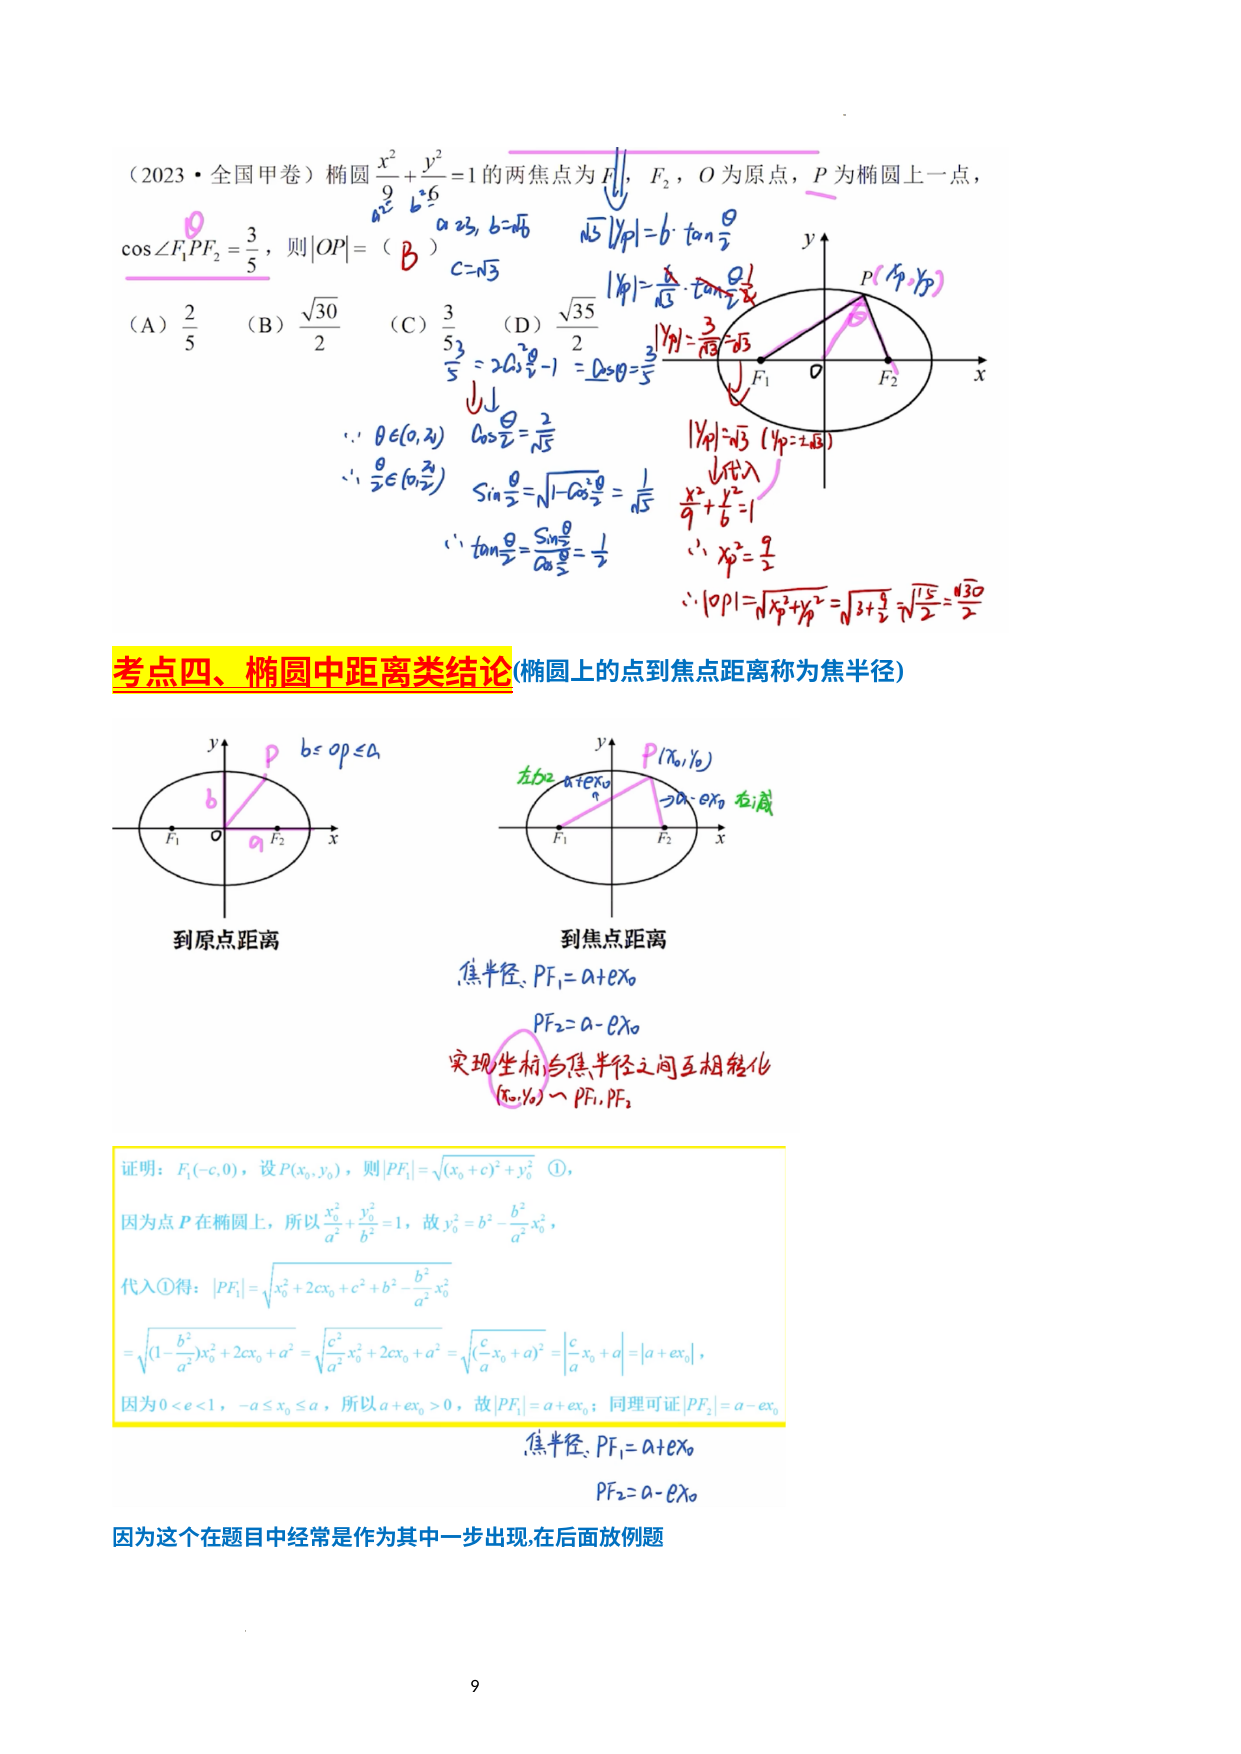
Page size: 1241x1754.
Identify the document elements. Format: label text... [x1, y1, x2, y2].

list 因为这个在题目中经常是作为其中一步出现,在后面放例题 [112, 1519, 1128, 1551]
list 考点四、椭圆中距离类结论(椭圆上的点到焦点距离称为焦半径) [512, 646, 1128, 694]
picture [112, 147, 1010, 633]
picture [112, 718, 801, 1133]
picture [112, 1146, 786, 1507]
